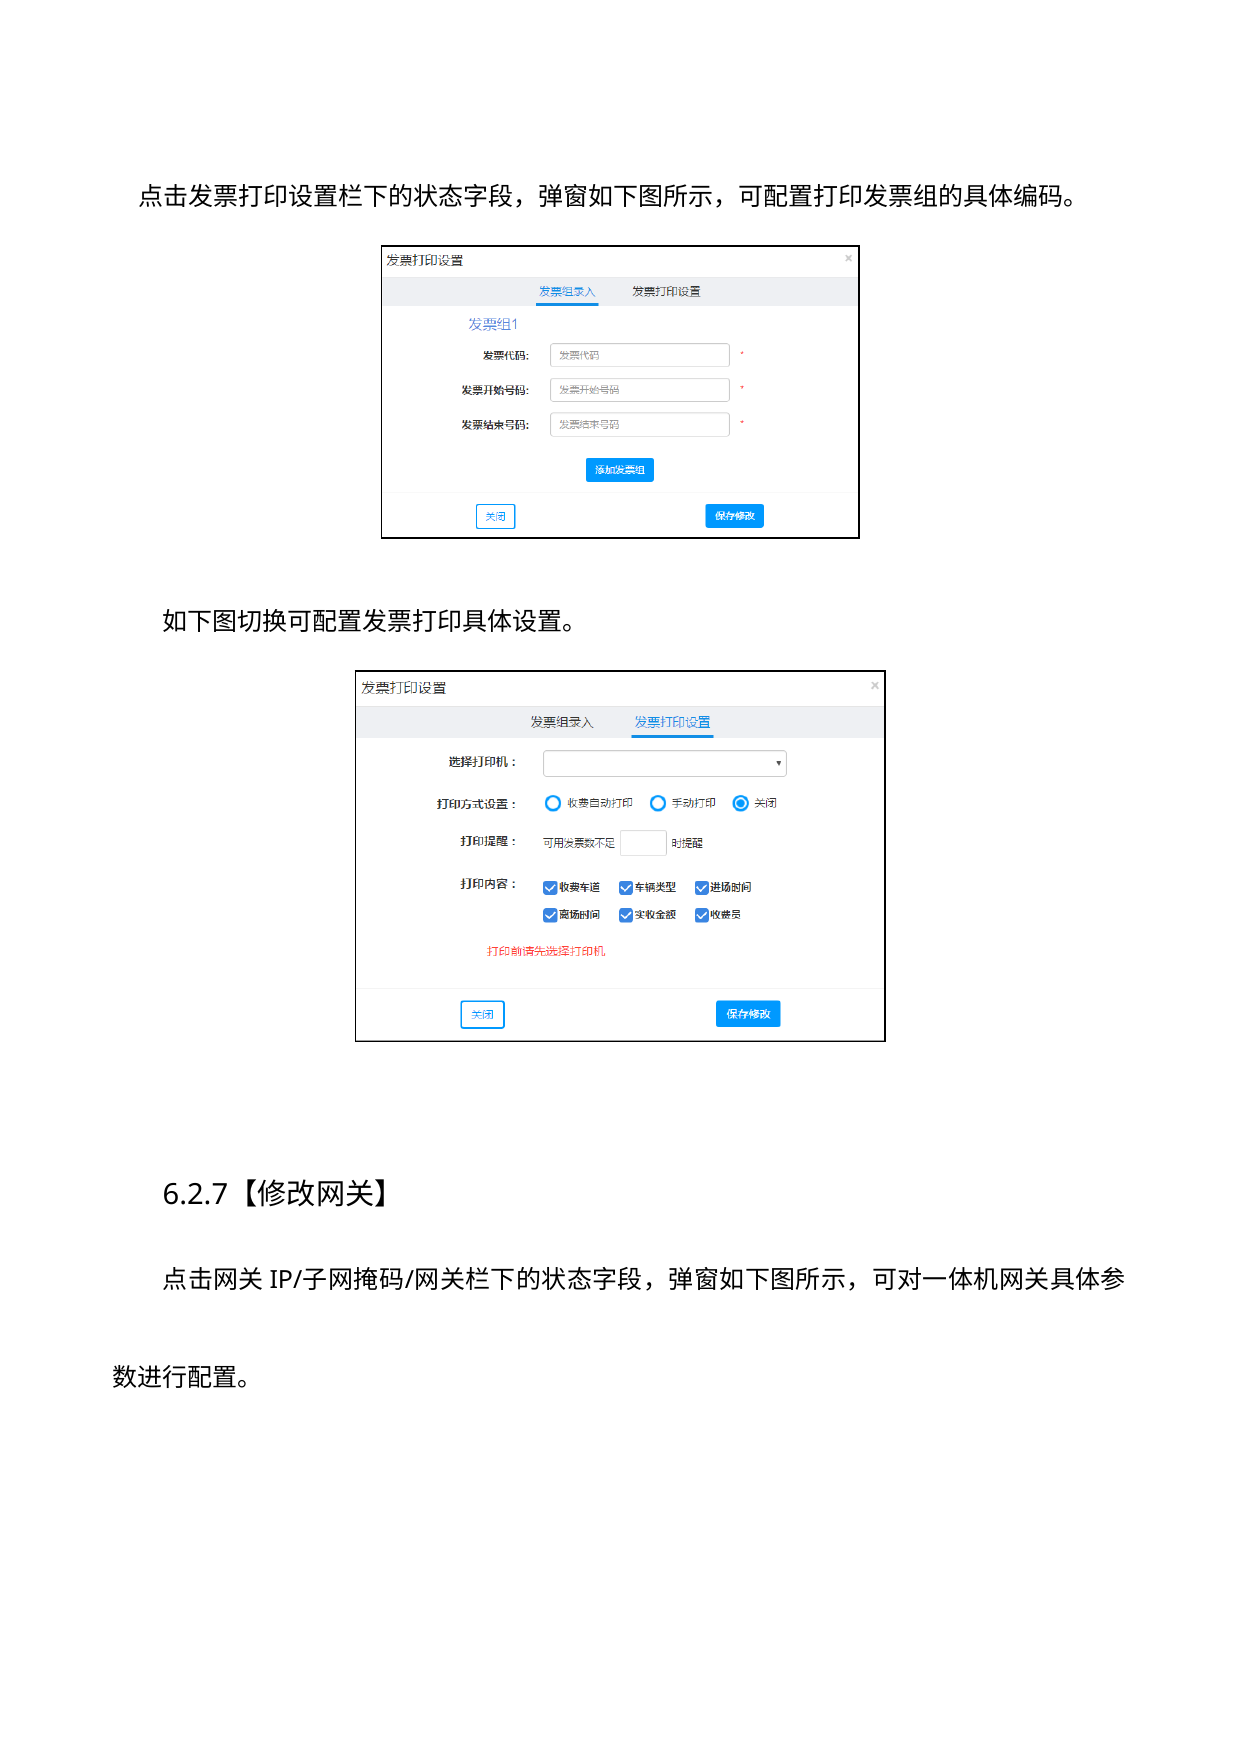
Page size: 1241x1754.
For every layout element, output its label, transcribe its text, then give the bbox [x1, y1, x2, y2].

picture [382, 247, 858, 537]
text 如下图切换可配置发票打印具体设置。 [112, 587, 1128, 652]
text 6.2.7【修改网关】 [112, 1159, 1128, 1224]
picture [356, 672, 884, 1041]
text 点击发票打印设置栏下的状态字段，弹窗如下图所示，可配置打印发票组的具体编码。 [112, 162, 1128, 227]
text 点击网关IP/子网掩码/网关栏下的状态字段，弹窗如下图所示，可对一体机网关具体参数进行配置。 [112, 1245, 1128, 1408]
